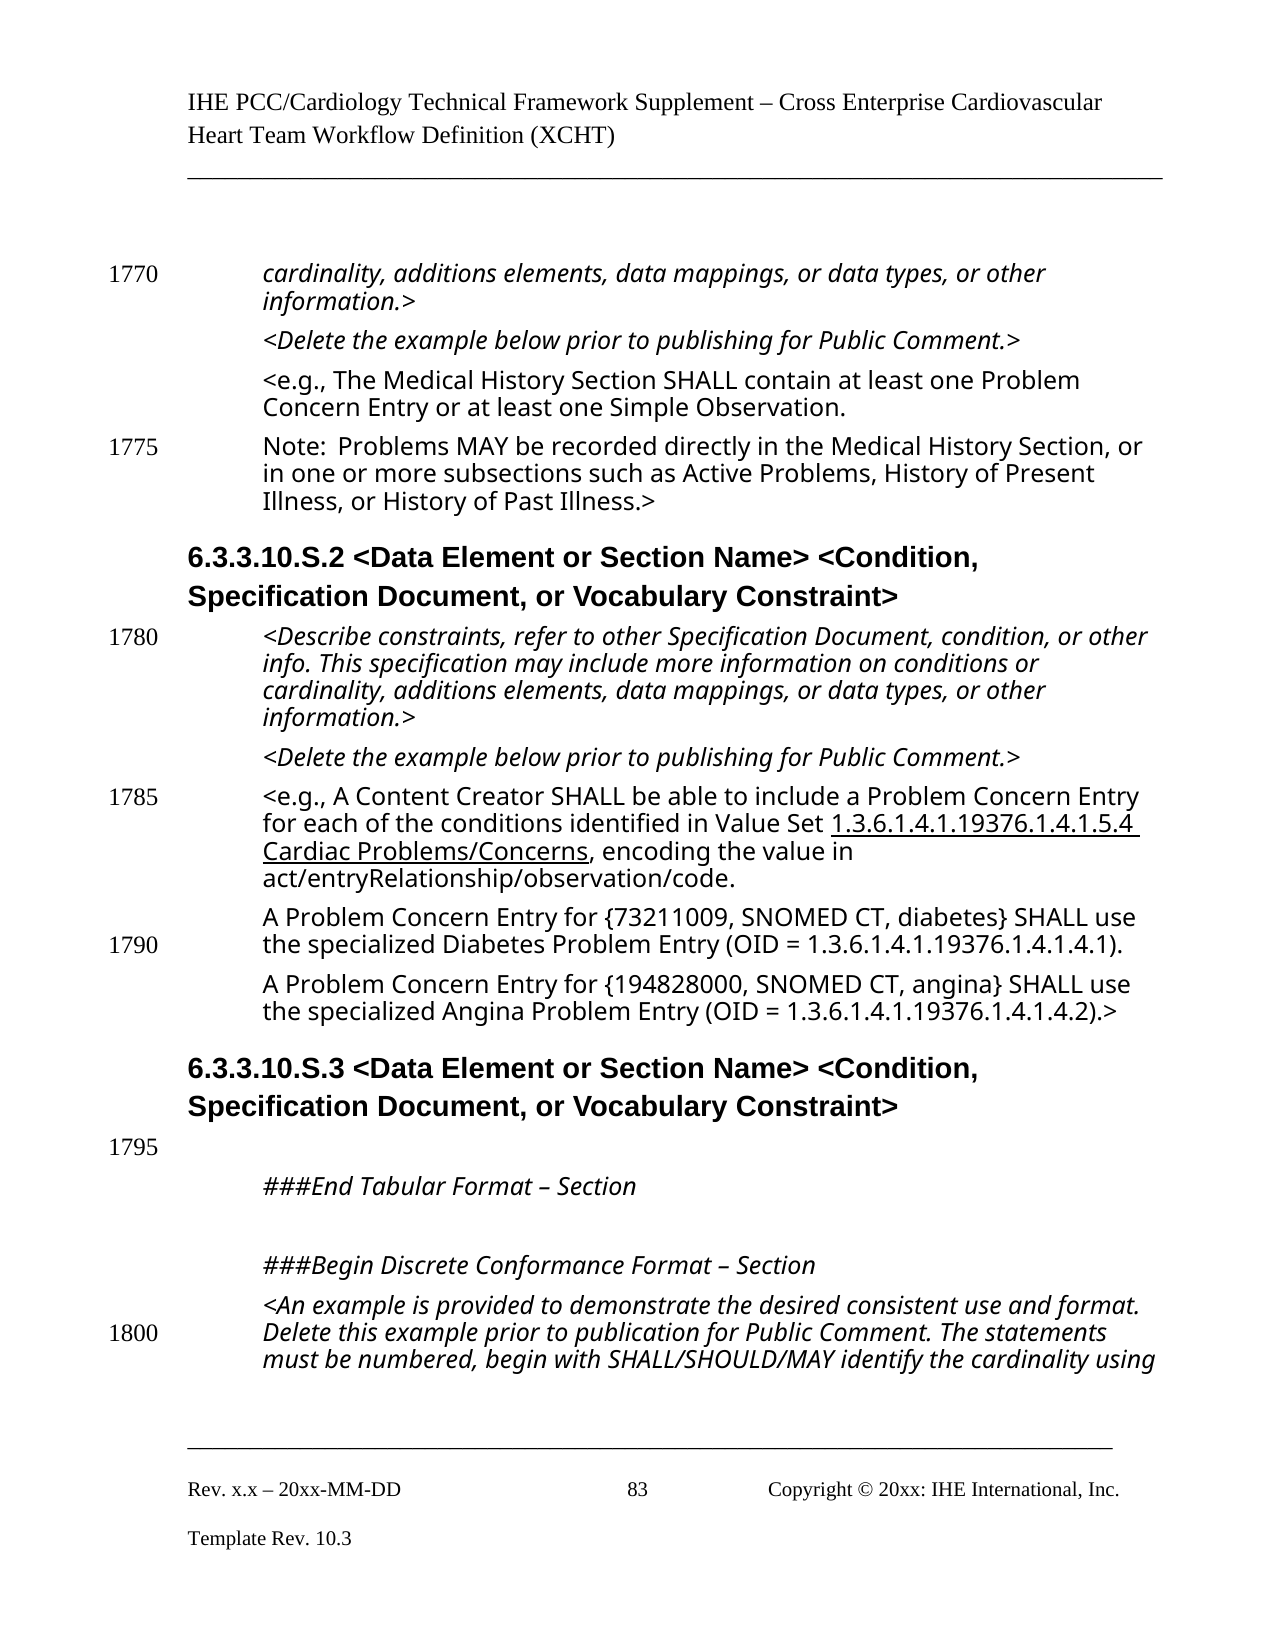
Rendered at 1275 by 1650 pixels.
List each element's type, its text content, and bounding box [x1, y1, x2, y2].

text ###Begin Discrete Conformance Format – Section [262, 1253, 1162, 1280]
text <Describe constraints, refer to other Specification Document, condition, or other info. This specification may include more information on conditions or cardinality, additions elements, data mappings, or data types, or other information.> [262, 624, 1162, 732]
subtitle 6.3.3.10.S.3 <Data Element or Section Name> <Condition, Specification Document, or Vocabulary Constraint> [187, 1051, 1162, 1123]
text ###End Tabular Format – Section [262, 1174, 1162, 1201]
text A Problem Concern Entry for {194828000, SNOMED CT, angina} SHALL use the specialized Angina Problem Entry (OID = 1.3.6.1.4.1.19376.1.4.1.4.2).> [262, 972, 1162, 1026]
text <e.g., The Medical History Section SHALL contain at least one Problem Concern Entry or at least one Simple Observation. [262, 367, 1162, 422]
text Note: Problems MAY be recorded directly in the Medical History Section, or in one or more subsections such as Active Problems, History of Present Illness, or History of Past Illness.> [262, 434, 1162, 515]
text A Problem Concern Entry for {73211009, SNOMED CT, diabetes} SHALL use the specialized Diabetes Problem Entry (OID = 1.3.6.1.4.1.19376.1.4.1.4.1). [262, 905, 1162, 959]
text <Delete the example below prior to publishing for Public Comment.> [262, 328, 1162, 355]
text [262, 1292, 1162, 1374]
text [262, 261, 1162, 315]
text <Delete the example below prior to publishing for Public Comment.> [262, 744, 1162, 772]
subtitle 6.3.3.10.S.2 <Data Element or Section Name> <Condition, Specification Document, or Vocabulary Constraint> [187, 540, 1162, 612]
text <e.g., A Content Creator SHALL be able to include a Problem Concern Entry for each of the conditions identified in Value Set 1.3.6.1.4.1.19376.1.4.1.5.4 Cardiac Problems/Concerns, encoding the value in act/entryRelationship/observation/code. [262, 784, 1162, 892]
